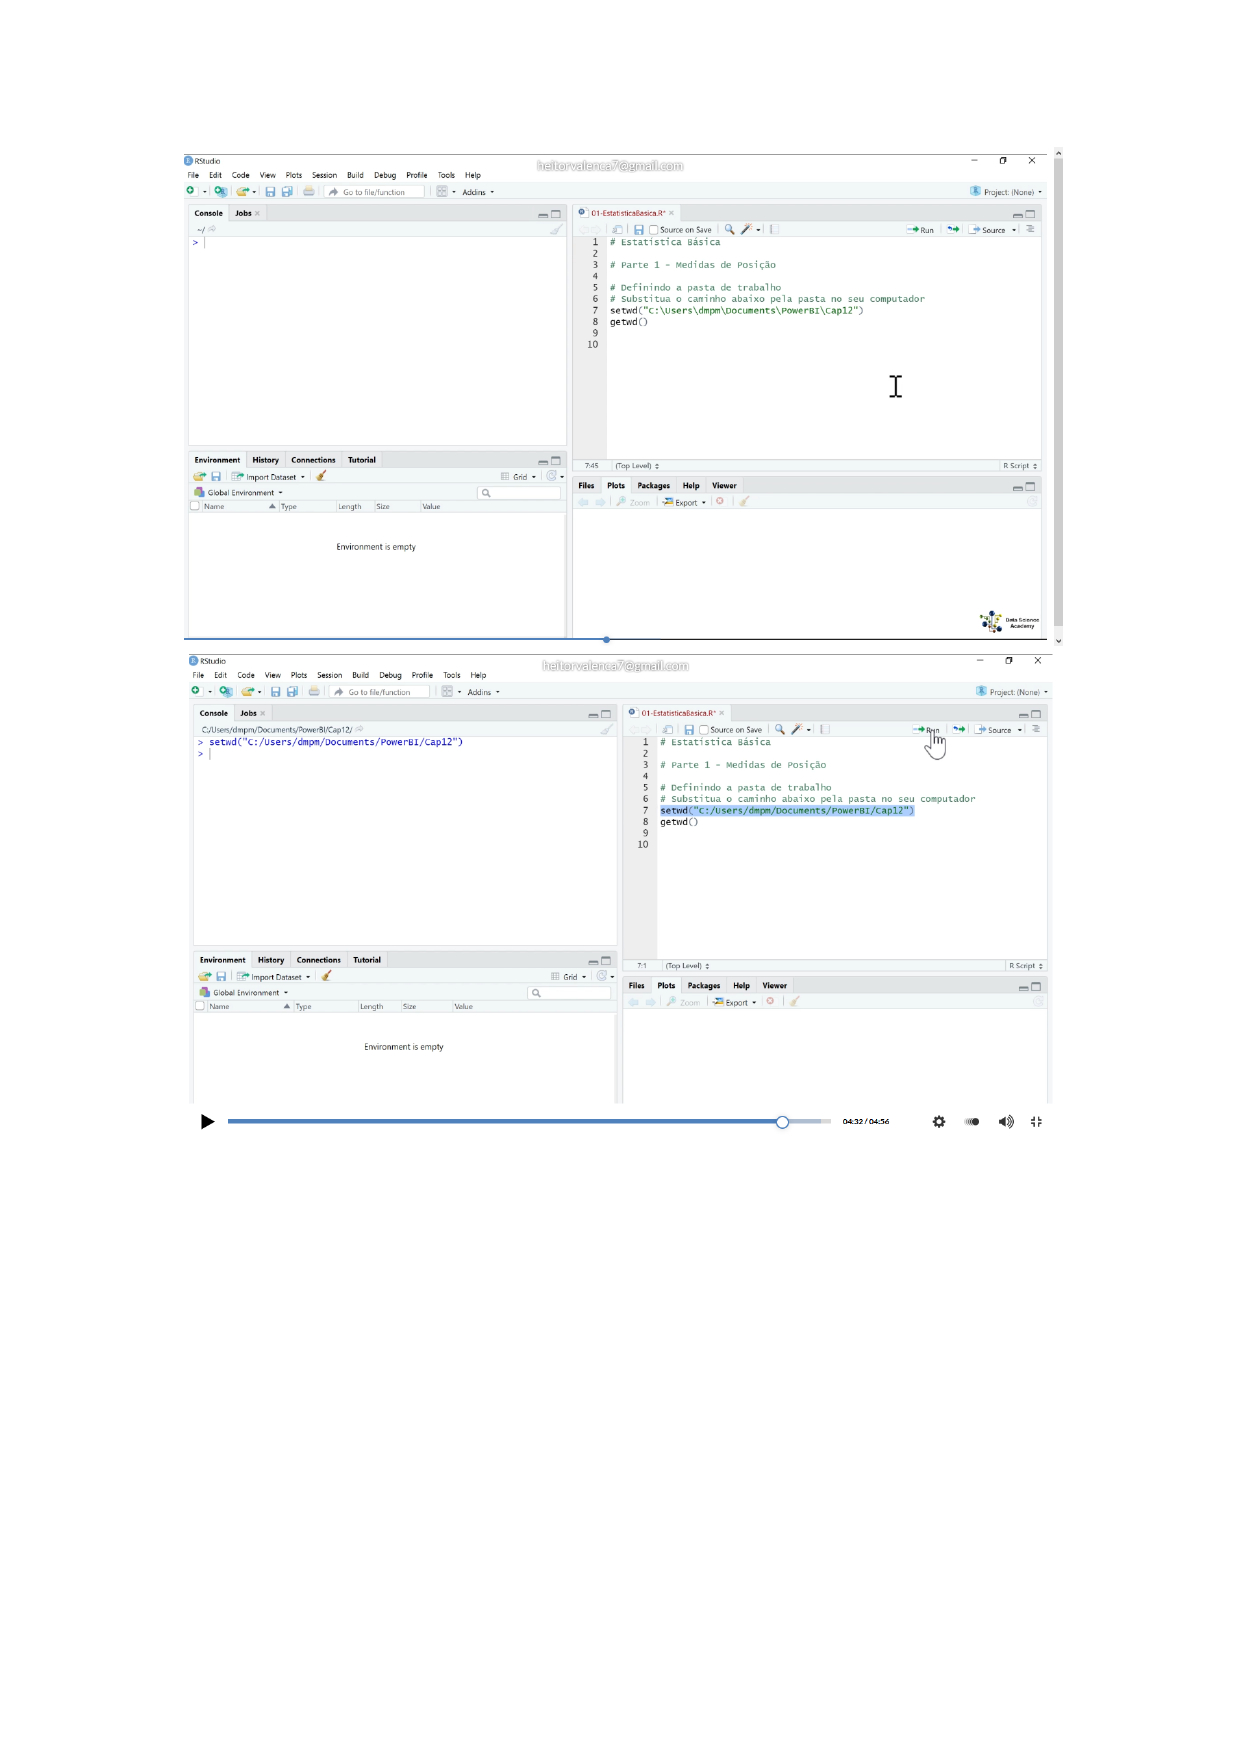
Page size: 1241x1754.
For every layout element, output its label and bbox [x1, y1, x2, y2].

picture [177, 147, 1063, 646]
picture [177, 647, 1063, 1146]
